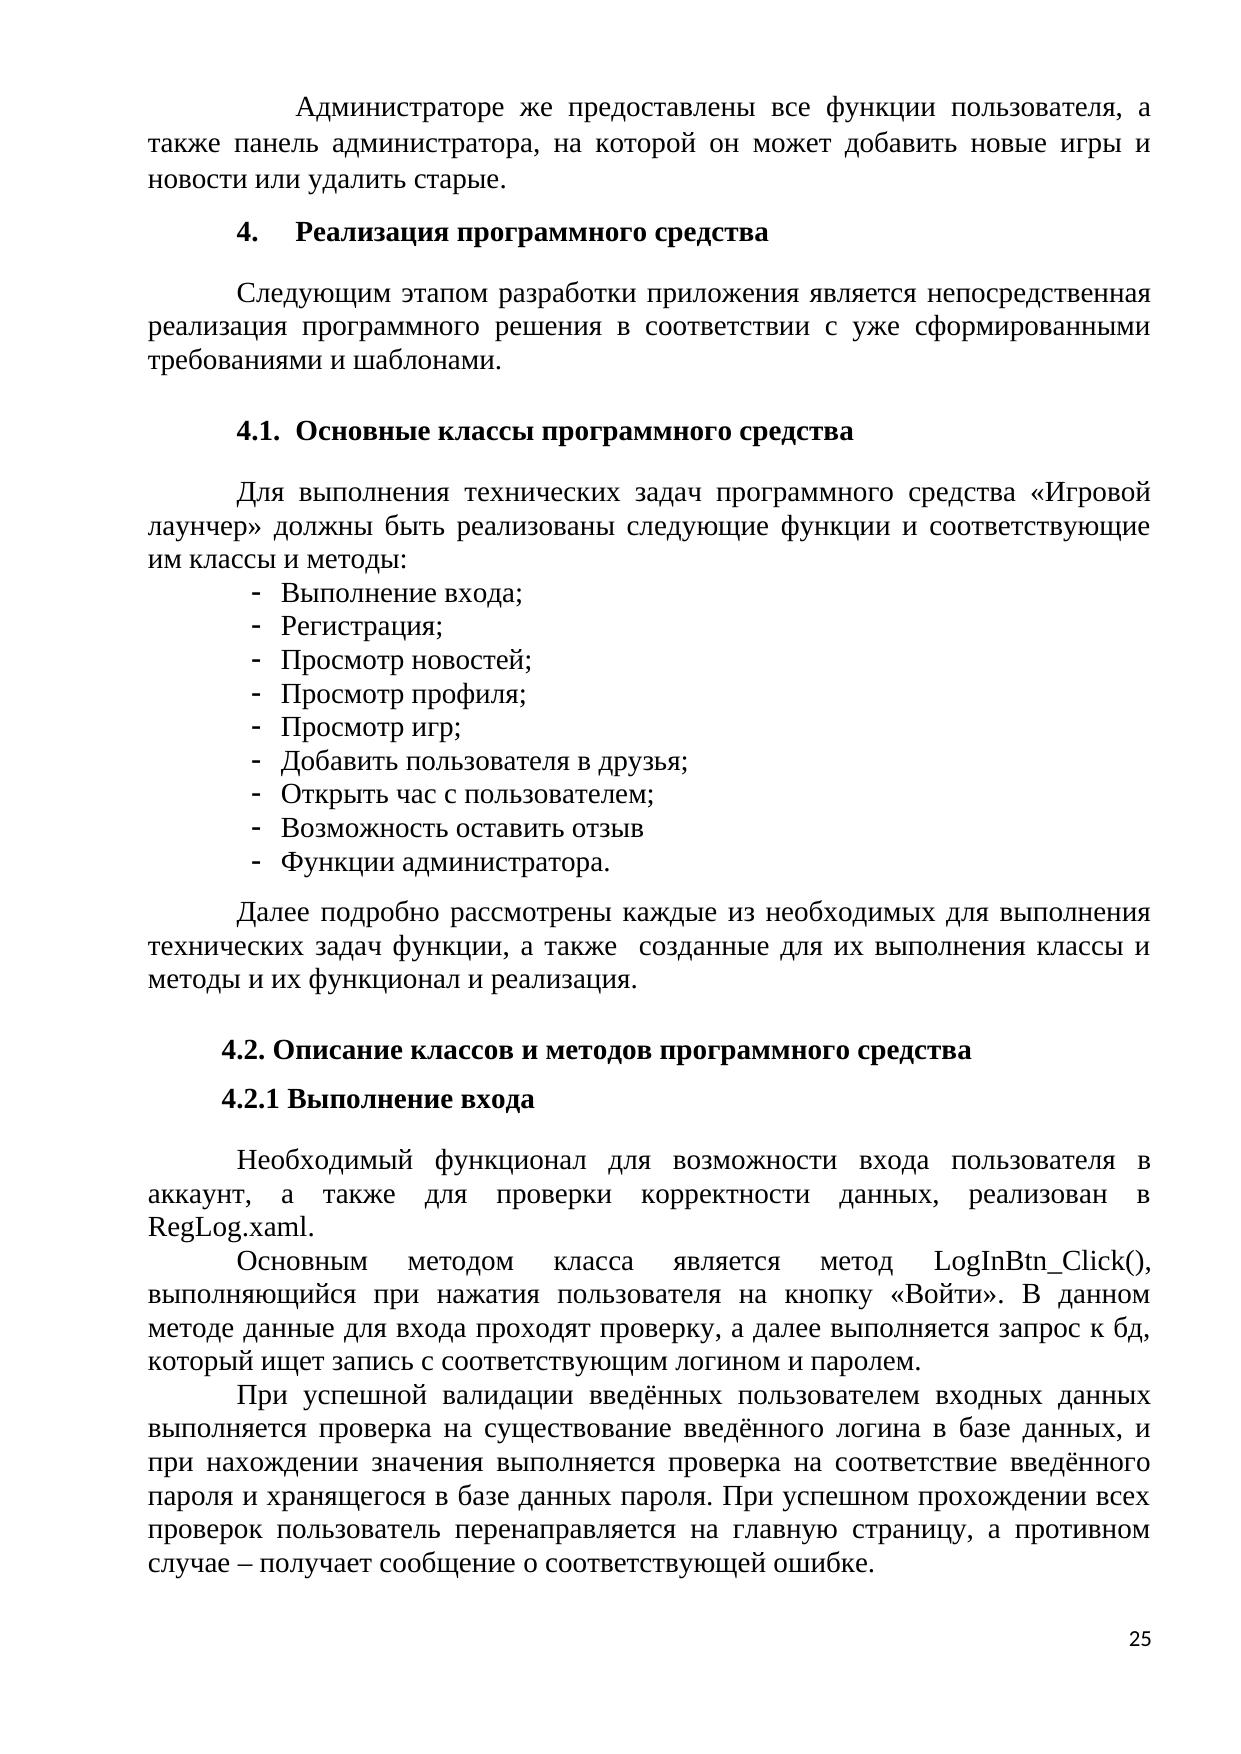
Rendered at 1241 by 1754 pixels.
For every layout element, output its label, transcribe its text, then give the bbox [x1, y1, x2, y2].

list Регистрация; [251, 608, 1152, 642]
subtitle 4.2. Описание классов и методов программного средства [148, 1032, 1152, 1066]
text Для выполнения технических задач программного средства «Игровой лаунчер» должны быть реализованы следующие функции и соответствующие им классы и методы: [148, 474, 1152, 575]
list Просмотр профиля; [251, 676, 1152, 709]
subtitle Основные классы программного средства [148, 413, 1152, 447]
text Следующим этапом разработки приложения является непосредственная реализация программного решения в соответствии с уже сформированными требованиями и шаблонами. [148, 275, 1152, 376]
text При успешной валидации введённых пользователем входных данных выполняется проверка на существование введённого логина в базе данных, и при нахождении значения выполняется проверка на соответствие введённого пароля и хранящегося в базе данных пароля. При успешном прохождении всех проверок пользователь перенаправляется на главную страницу, а противном случае – получает сообщение о соответствующей ошибке. [148, 1377, 1152, 1578]
subtitle Реализация программного средства [148, 214, 1152, 247]
list Функции администратора. [251, 844, 1152, 878]
list Возможность оставить отзыв [251, 810, 1152, 844]
list Открыть час с пользователем; [251, 777, 1152, 810]
subtitle 4.2.1 Выполнение входа [148, 1081, 1152, 1114]
text Необходимый функционал для возможности входа пользователя в аккаунт, а также для проверки корректности данных, реализован в RegLog.xaml. [148, 1142, 1152, 1243]
list Просмотр игр; [251, 709, 1152, 743]
list Добавить пользователя в друзья; [251, 743, 1152, 777]
list Просмотр новостей; [251, 642, 1152, 676]
text Основным методом класса является метод LogInBtn_Click(), выполняющийся при нажатия пользователя на кнопку «Войти». В данном методе данные для входа проходят проверку, а далее выполняется запрос к бд, который ищет запись с соответствующим логином и паролем. [148, 1243, 1152, 1377]
text Далее подробно рассмотрены каждые из необходимых для выполнения технических задач функции, а также созданные для их выполнения классы и методы и их функционал и реализация. [148, 894, 1152, 995]
text Администраторе же предоставлены все функции пользователя, а также панель администратора, на которой он может добавить новые игры и новости или удалить старые. [148, 89, 1152, 194]
list Выполнение входа; [251, 575, 1152, 608]
